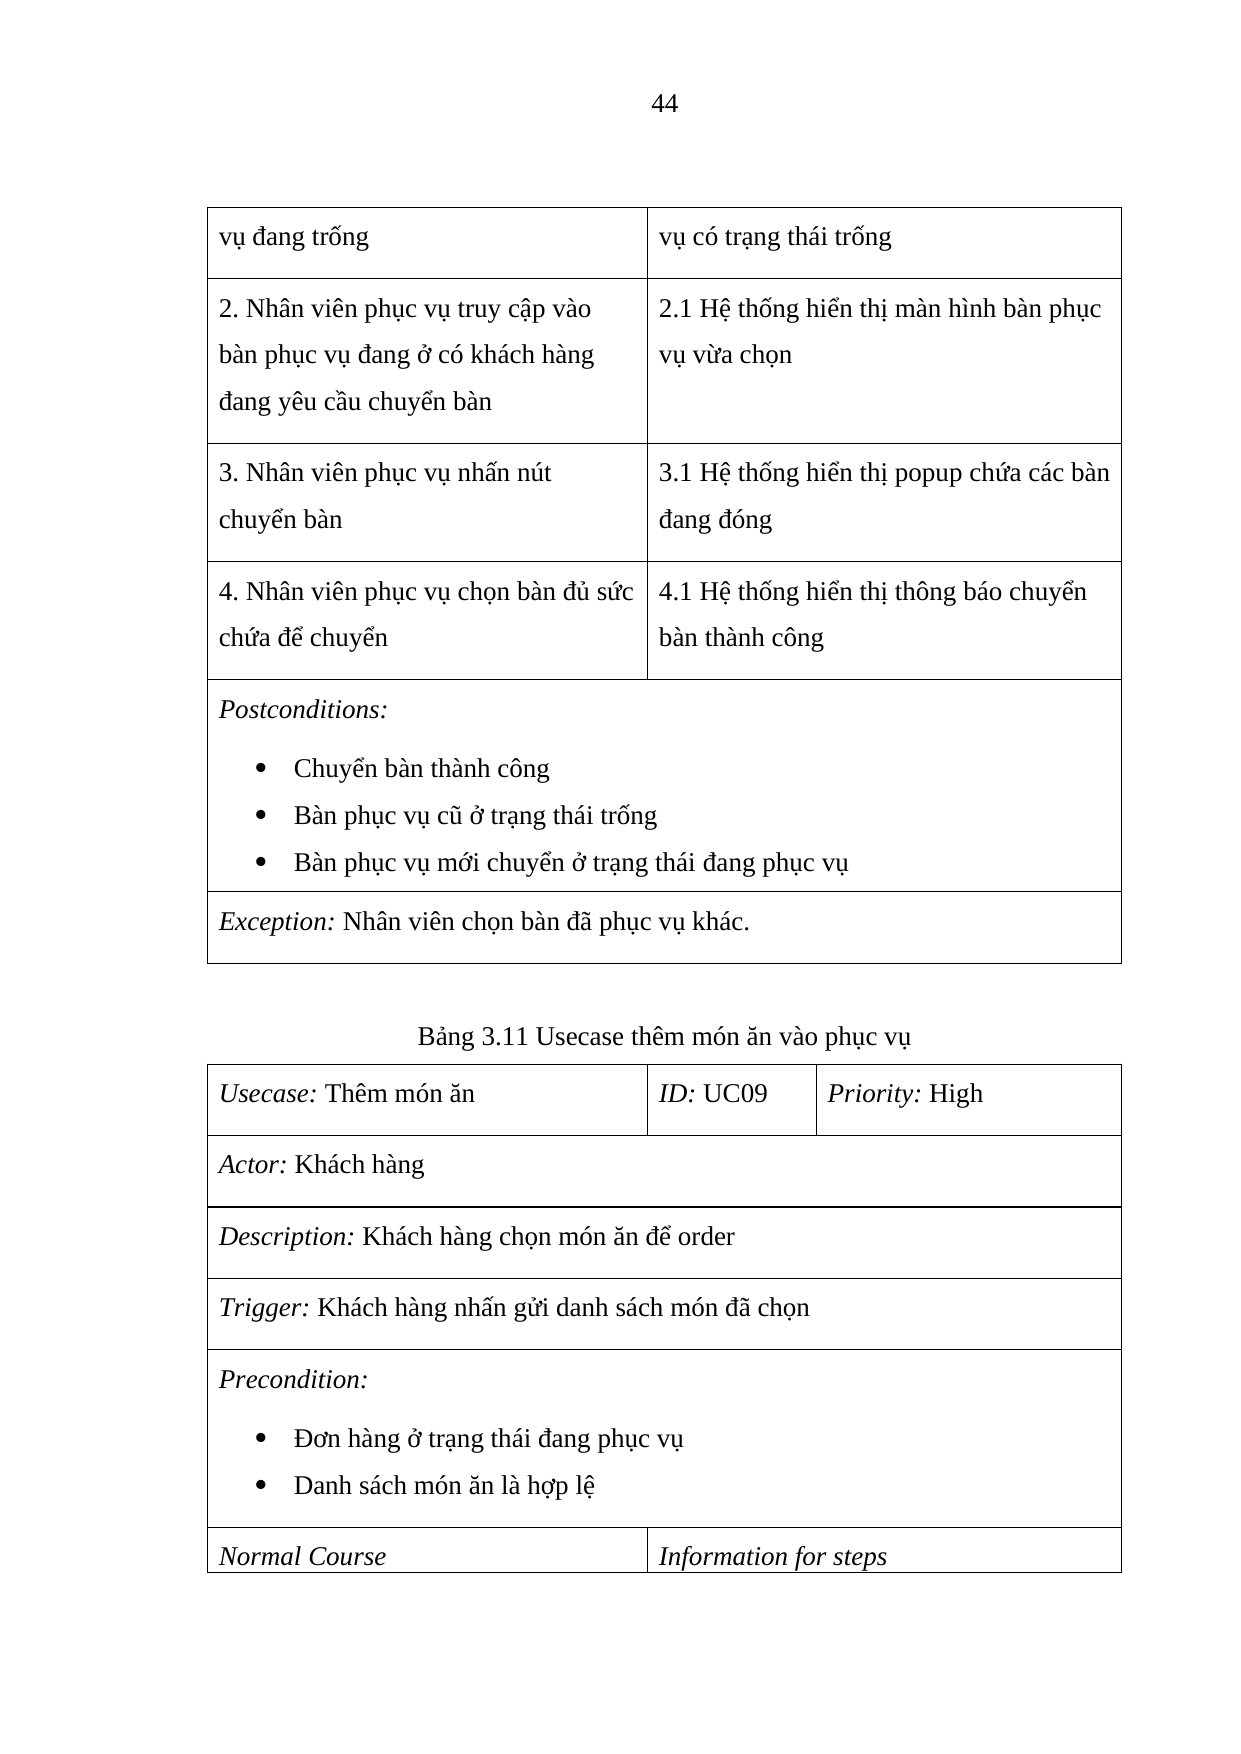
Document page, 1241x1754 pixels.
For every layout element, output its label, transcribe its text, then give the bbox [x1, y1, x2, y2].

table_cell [648, 208, 1121, 278]
table_cell Precondition: Đơn hàng ở trạng thái đang phục vụ Danh sách món ăn là hợp lệ [208, 1350, 1121, 1527]
table_cell Exception: Nhân viên chọn bàn đã phục vụ khác. [208, 892, 1121, 963]
table_cell Actor: Khách hàng [208, 1136, 1121, 1206]
table_cell 4. Nhân viên phục vụ chọn bàn đủ sức chứa để chuyển [208, 562, 647, 679]
table_header ID: UC09 [648, 1065, 816, 1135]
table_header Priority: High [817, 1065, 1121, 1135]
table_cell Normal Course [208, 1528, 647, 1572]
table_header Usecase: Thêm món ăn [208, 1065, 647, 1135]
table_cell Postconditions: Chuyển bàn thành công Bàn phục vụ cũ ở trạng thái trống Bàn phục vụ mới chuyển ở trạng thái đang phục vụ [208, 680, 1121, 891]
table_cell Trigger: Khách hàng nhấn gửi danh sách món đã chọn [208, 1279, 1121, 1349]
table_cell Description: Khách hàng chọn món ăn để order [208, 1208, 1121, 1278]
table_cell 3.1 Hệ thống hiển thị popup chứa các bàn đang đóng [648, 444, 1121, 561]
text Bảng 3.11 Usecase thêm món ăn vào phục vụ [207, 1020, 1122, 1051]
table_cell 2. Nhân viên phục vụ truy cập vào bàn phục vụ đang ở có khách hàng đang yêu cầu chuyển bàn [208, 279, 647, 443]
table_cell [648, 1528, 1121, 1572]
table_cell 2.1 Hệ thống hiển thị màn hình bàn phục vụ vừa chọn [648, 279, 1121, 443]
table_cell 4.1 Hệ thống hiển thị thông báo chuyển bàn thành công [648, 562, 1121, 679]
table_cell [208, 208, 647, 278]
table_cell 3. Nhân viên phục vụ nhấn nút chuyển bàn [208, 444, 647, 561]
